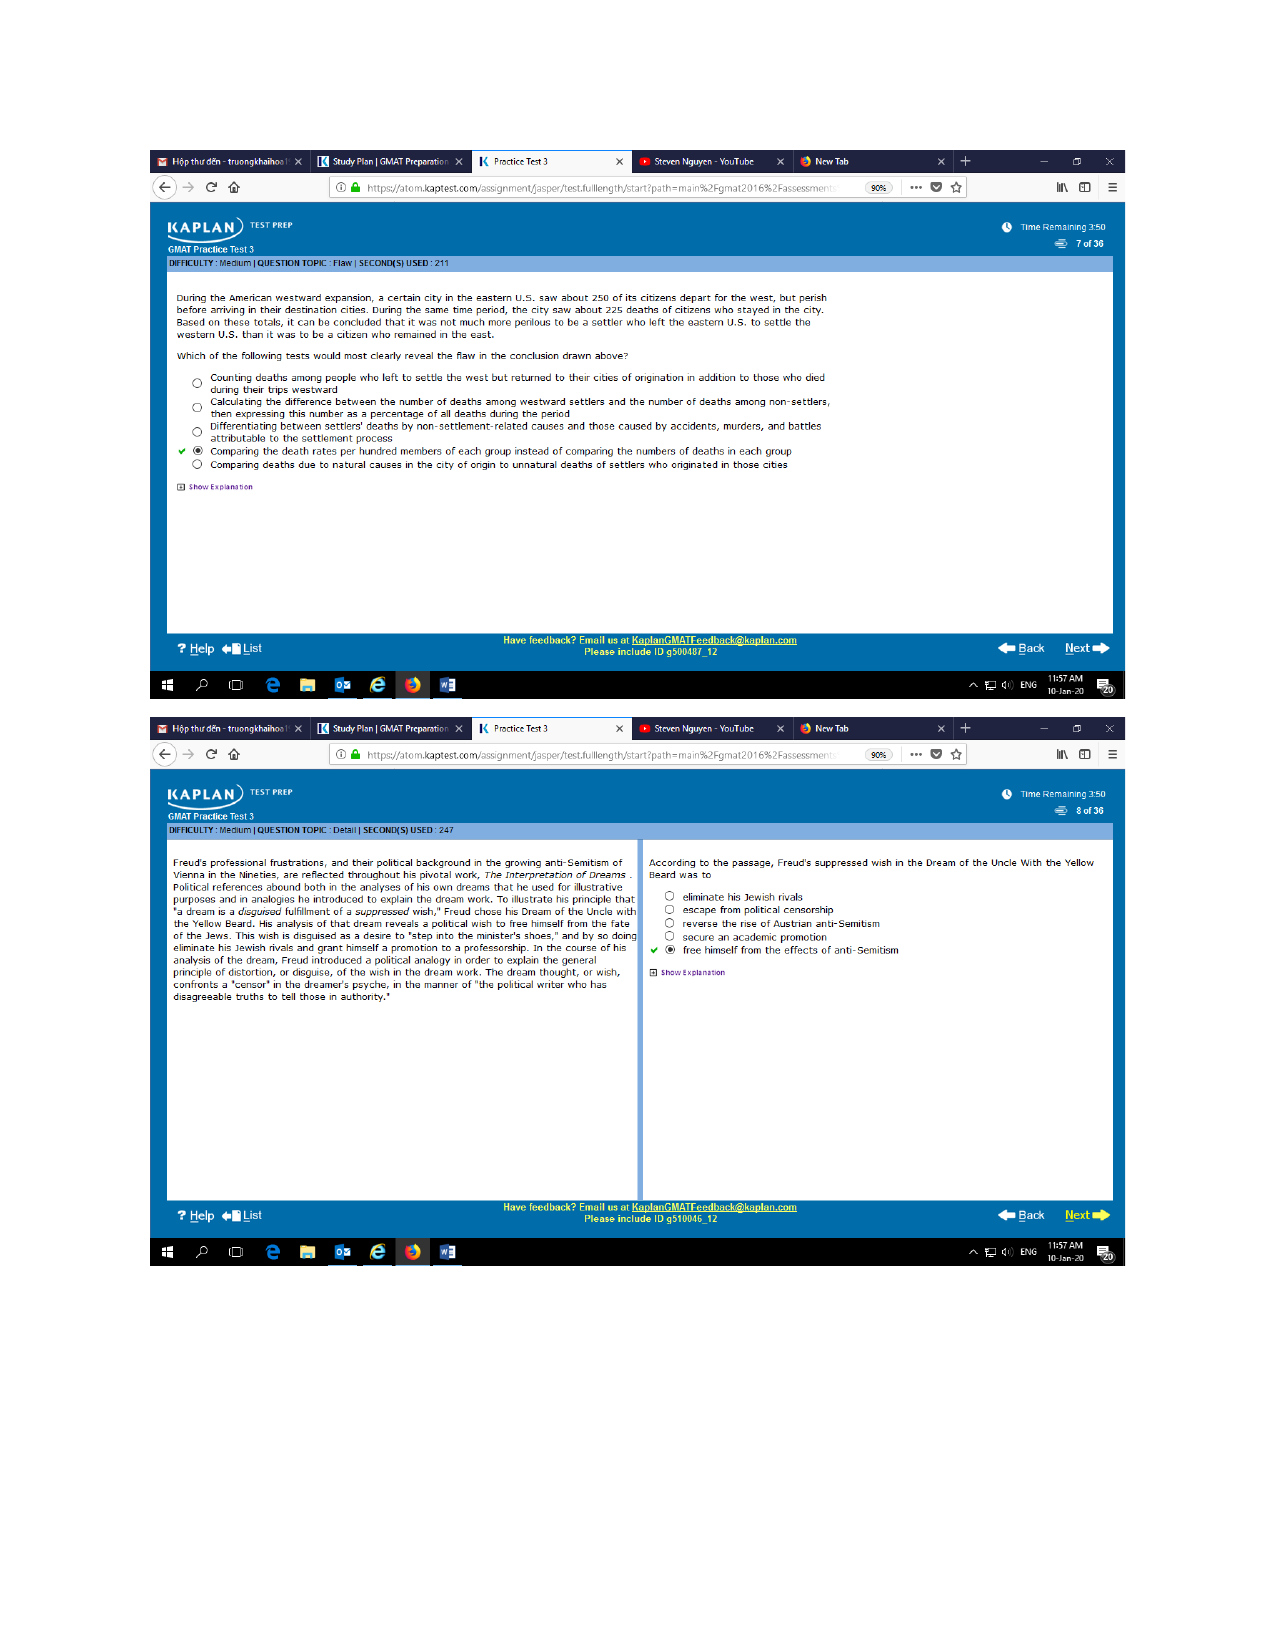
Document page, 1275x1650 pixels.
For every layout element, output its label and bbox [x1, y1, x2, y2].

picture [150, 150, 1125, 699]
picture [150, 717, 1125, 1266]
